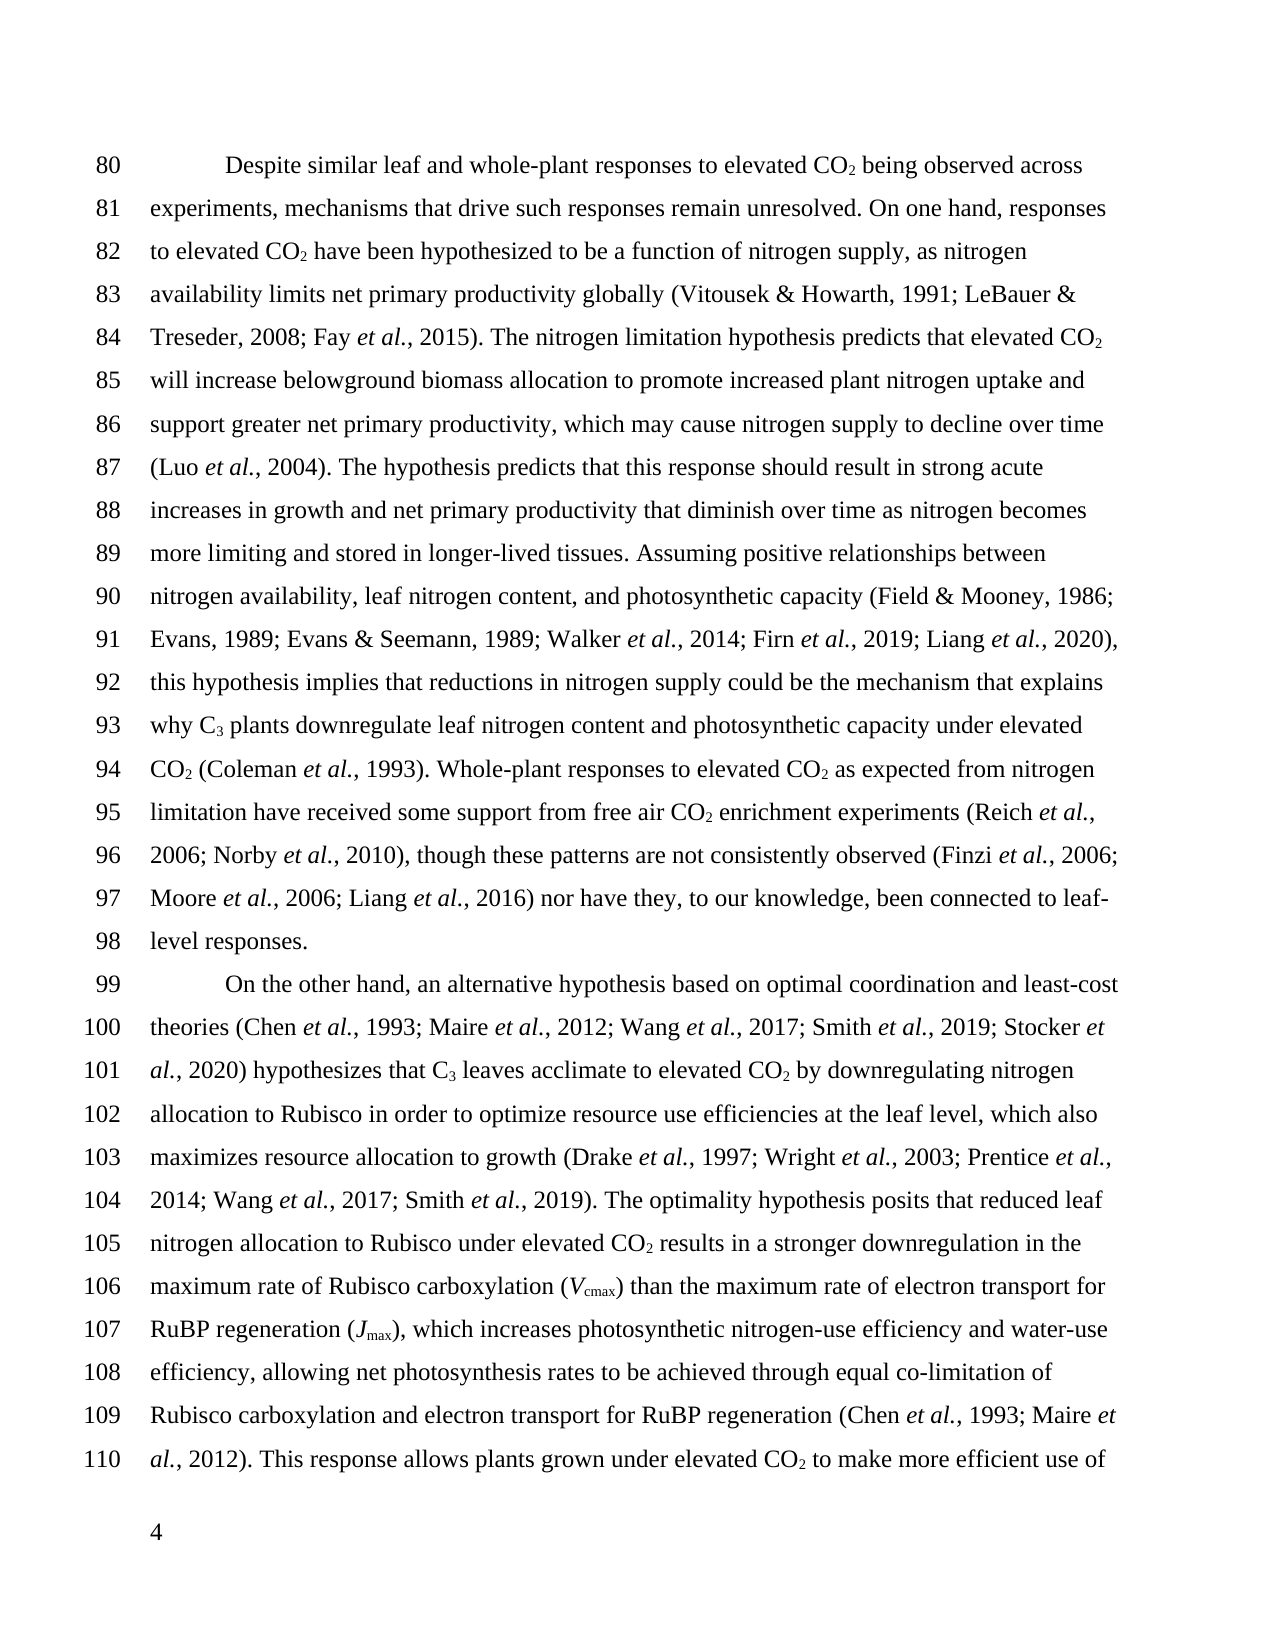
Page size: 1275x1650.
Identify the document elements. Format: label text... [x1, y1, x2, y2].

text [150, 969, 1125, 1472]
text Despite similar leaf and whole-plant responses to elevated CO2 being observed across experiments, mechanisms that drive such responses remain unresolved. On one hand, responses to elevated CO2 have been hypothesized to be a function of nitrogen supply, as nitrogen availability limits net primary productivity globally (Vitousek & Howarth, 1991; LeBauer & Treseder, 2008; Fay et al., 2015). The nitrogen limitation hypothesis predicts that elevated CO2 will increase belowground biomass allocation to promote increased plant nitrogen uptake and support greater net primary productivity, which may cause nitrogen supply to decline over time (Luo et al., 2004). The hypothesis predicts that this response should result in strong acute increases in growth and net primary productivity that diminish over time as nitrogen becomes more limiting and stored in longer-lived tissues. Assuming positive relationships between nitrogen availability, leaf nitrogen content, and photosynthetic capacity (Field & Mooney, 1986; Evans, 1989; Evans & Seemann, 1989; Walker et al., 2014; Firn et al., 2019; Liang et al., 2020), this hypothesis implies that reductions in nitrogen supply could be the mechanism that explains why C3 plants downregulate leaf nitrogen content and photosynthetic capacity under elevated CO2 (Coleman et al., 1993). Whole-plant responses to elevated CO2 as expected from nitrogen limitation have received some support from free air CO2 enrichment experiments (Reich et al., 2006; Norby et al., 2010), though these patterns are not consistently observed (Finzi et al., 2006; Moore et al., 2006; Liang et al., 2016) nor have they, to our knowledge, been connected to leaf-level responses. [150, 150, 1125, 955]
